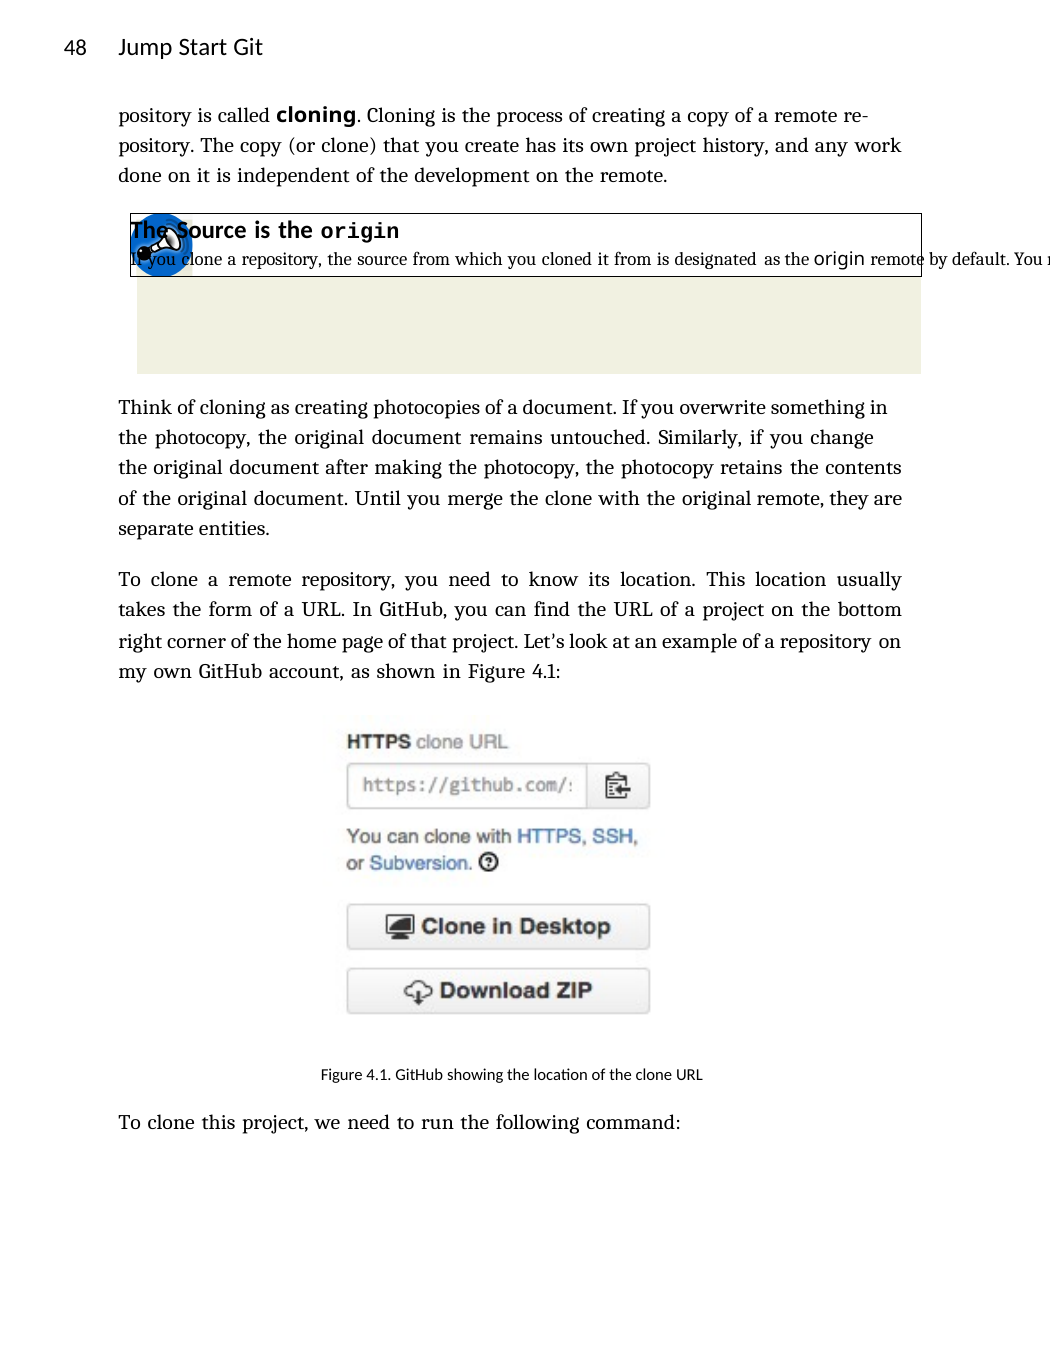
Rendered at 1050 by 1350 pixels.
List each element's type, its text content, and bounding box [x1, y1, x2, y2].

text Think of cloning as creating photocopies of a document. If you overwrite something in the photocopy, the original document remains untouched. Similarly, if you change the original document after making the photocopy, the photocopy retains the contents of the original document. Until you merge the clone with the original remote, they are separate entities. [118, 395, 903, 541]
picture [131, 214, 921, 276]
text pository is called cloning. Cloning is the process of creating a copy of a remote re- pository. The copy (or clone) that you create has its own project history, and any work done on it is independent of the development on the remote. [118, 100, 903, 188]
text Figure 4.1. GitHub showing the location of the clone URL [321, 1064, 914, 1085]
text To clone this project, we need to run the following command: [118, 1111, 914, 1134]
picture [322, 715, 697, 1043]
text To clone a remote repository, you need to know its location. This location usually takes the form of a URL. In GitHub, you can find the URL of a project on the bottom right corner of the home page of that project. Let’s look at an example of a repository on my own GitHub account, as shown in Figure 4.1: [118, 568, 903, 684]
